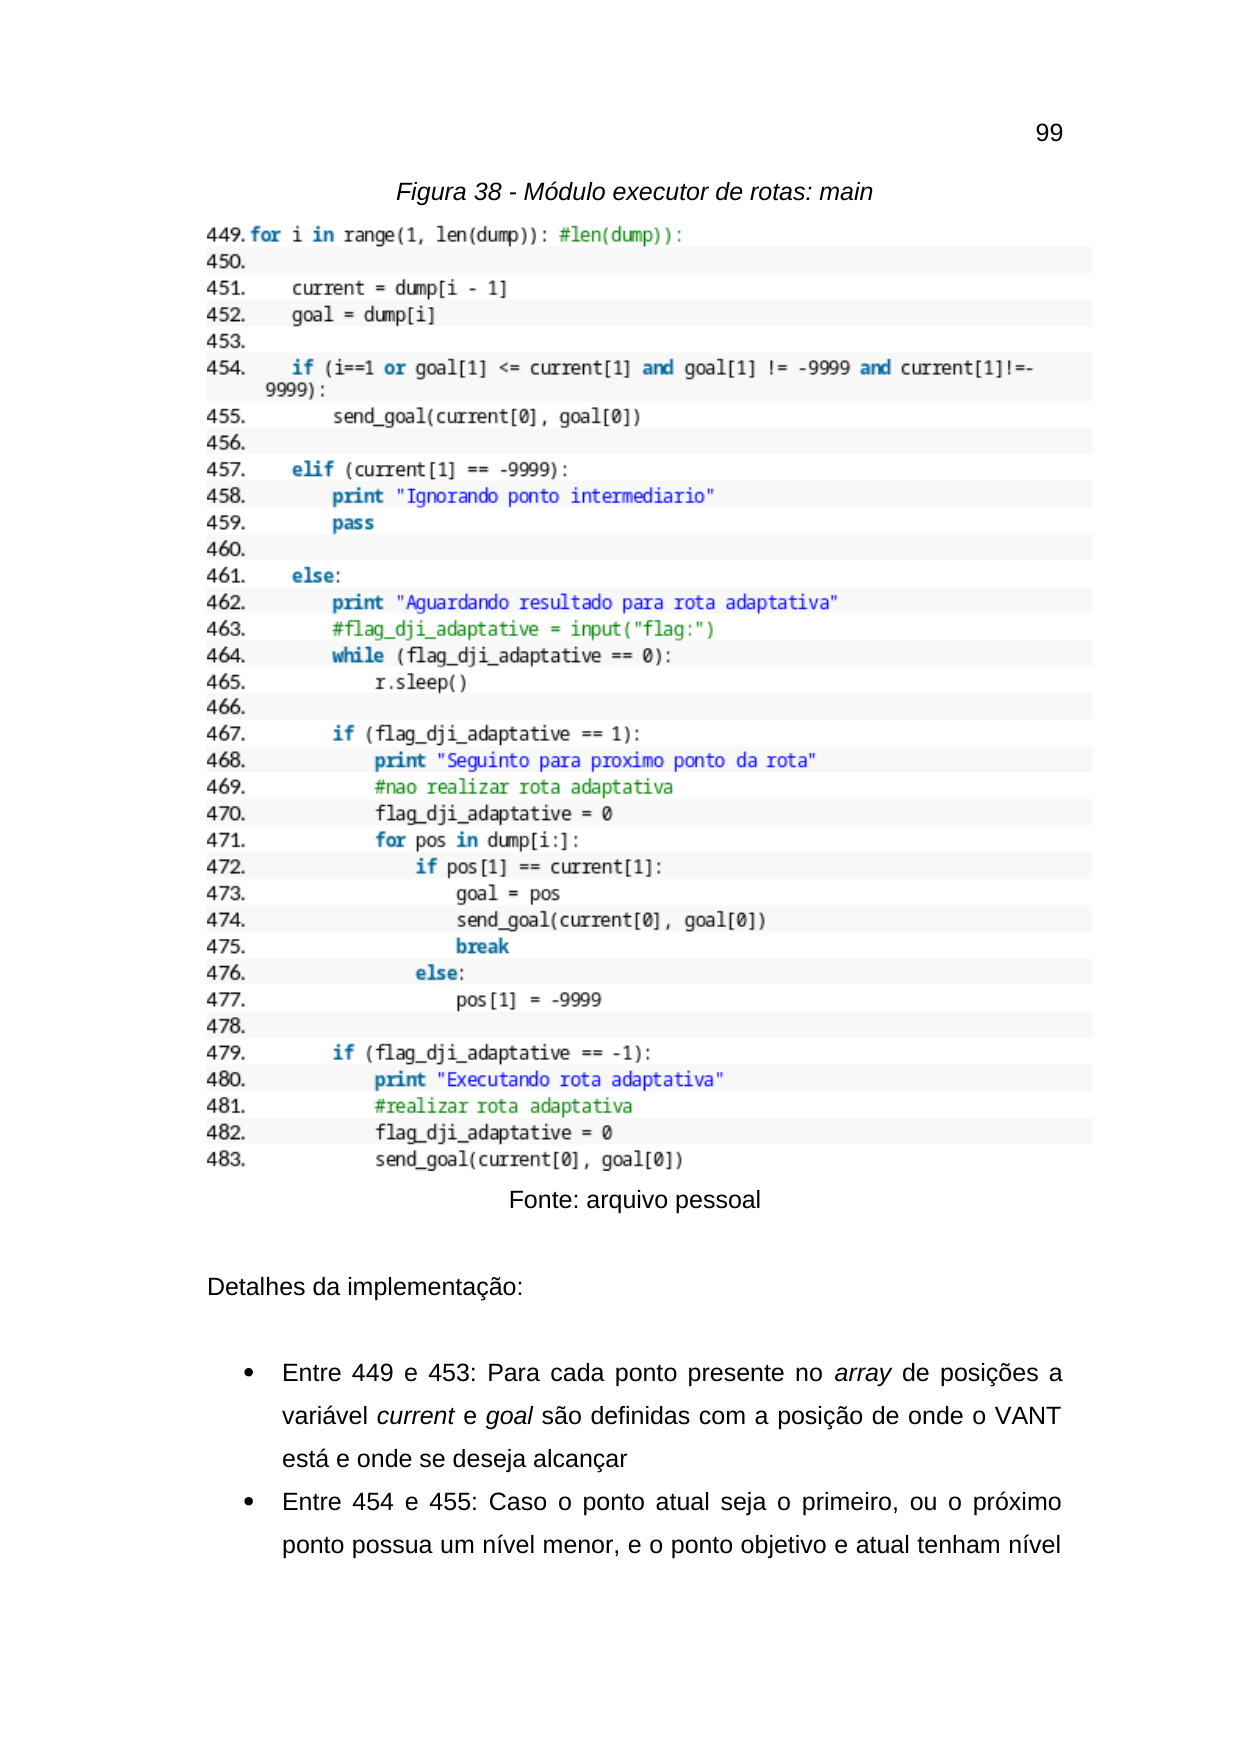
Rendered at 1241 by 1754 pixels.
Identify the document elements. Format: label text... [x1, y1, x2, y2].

text Detalhes da implementação: [118, 1272, 1063, 1300]
list Entre 449 e 453: Para cada ponto presente no array de posições a variável current e goal são definidas com a posição de onde o VANT está e onde se deseja alcançar [244, 1358, 1063, 1473]
text Fonte: arquivo pessoal [118, 1185, 1063, 1214]
